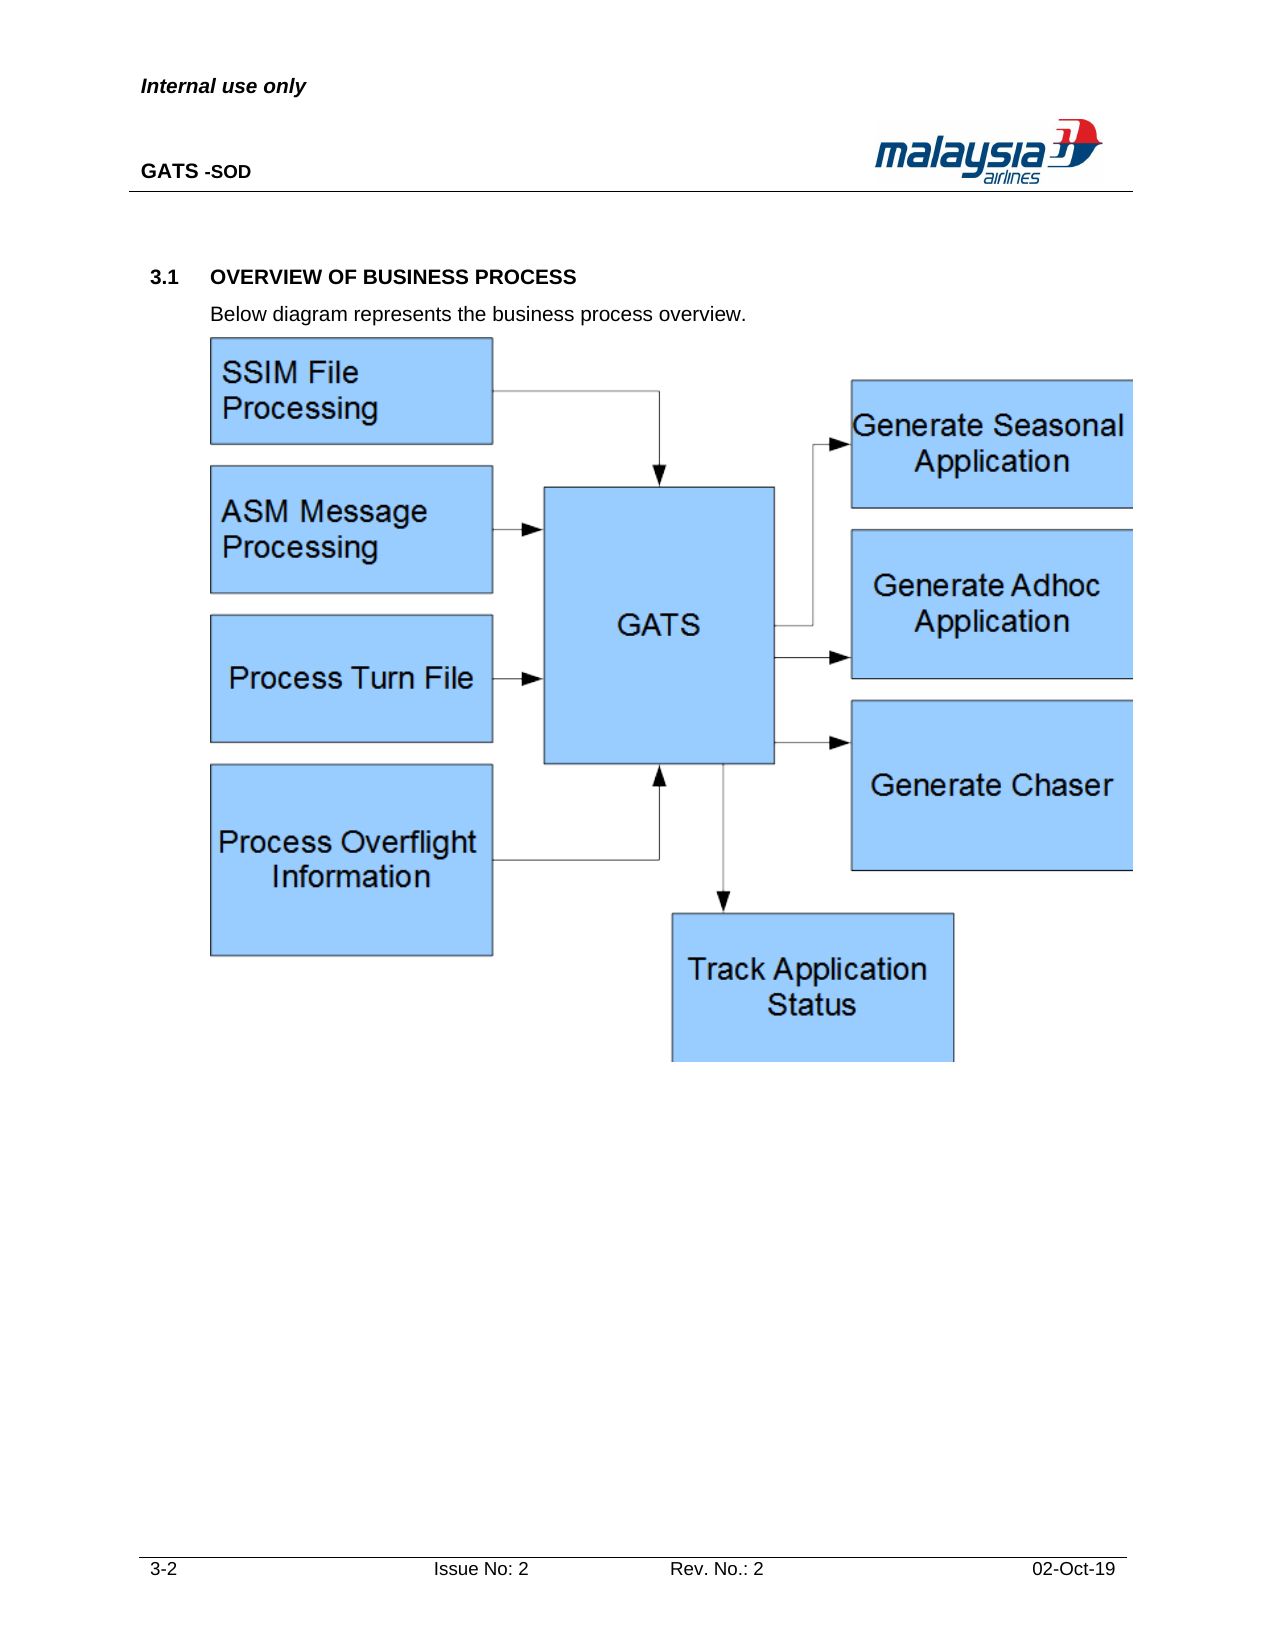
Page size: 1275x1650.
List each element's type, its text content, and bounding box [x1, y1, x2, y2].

text Below diagram represents the business process overview. [210, 301, 1065, 325]
picture [210, 337, 1133, 1062]
picture [875, 119, 1103, 184]
subtitle OVERVIEW OF BUSINESS PROCESS [150, 265, 1065, 289]
